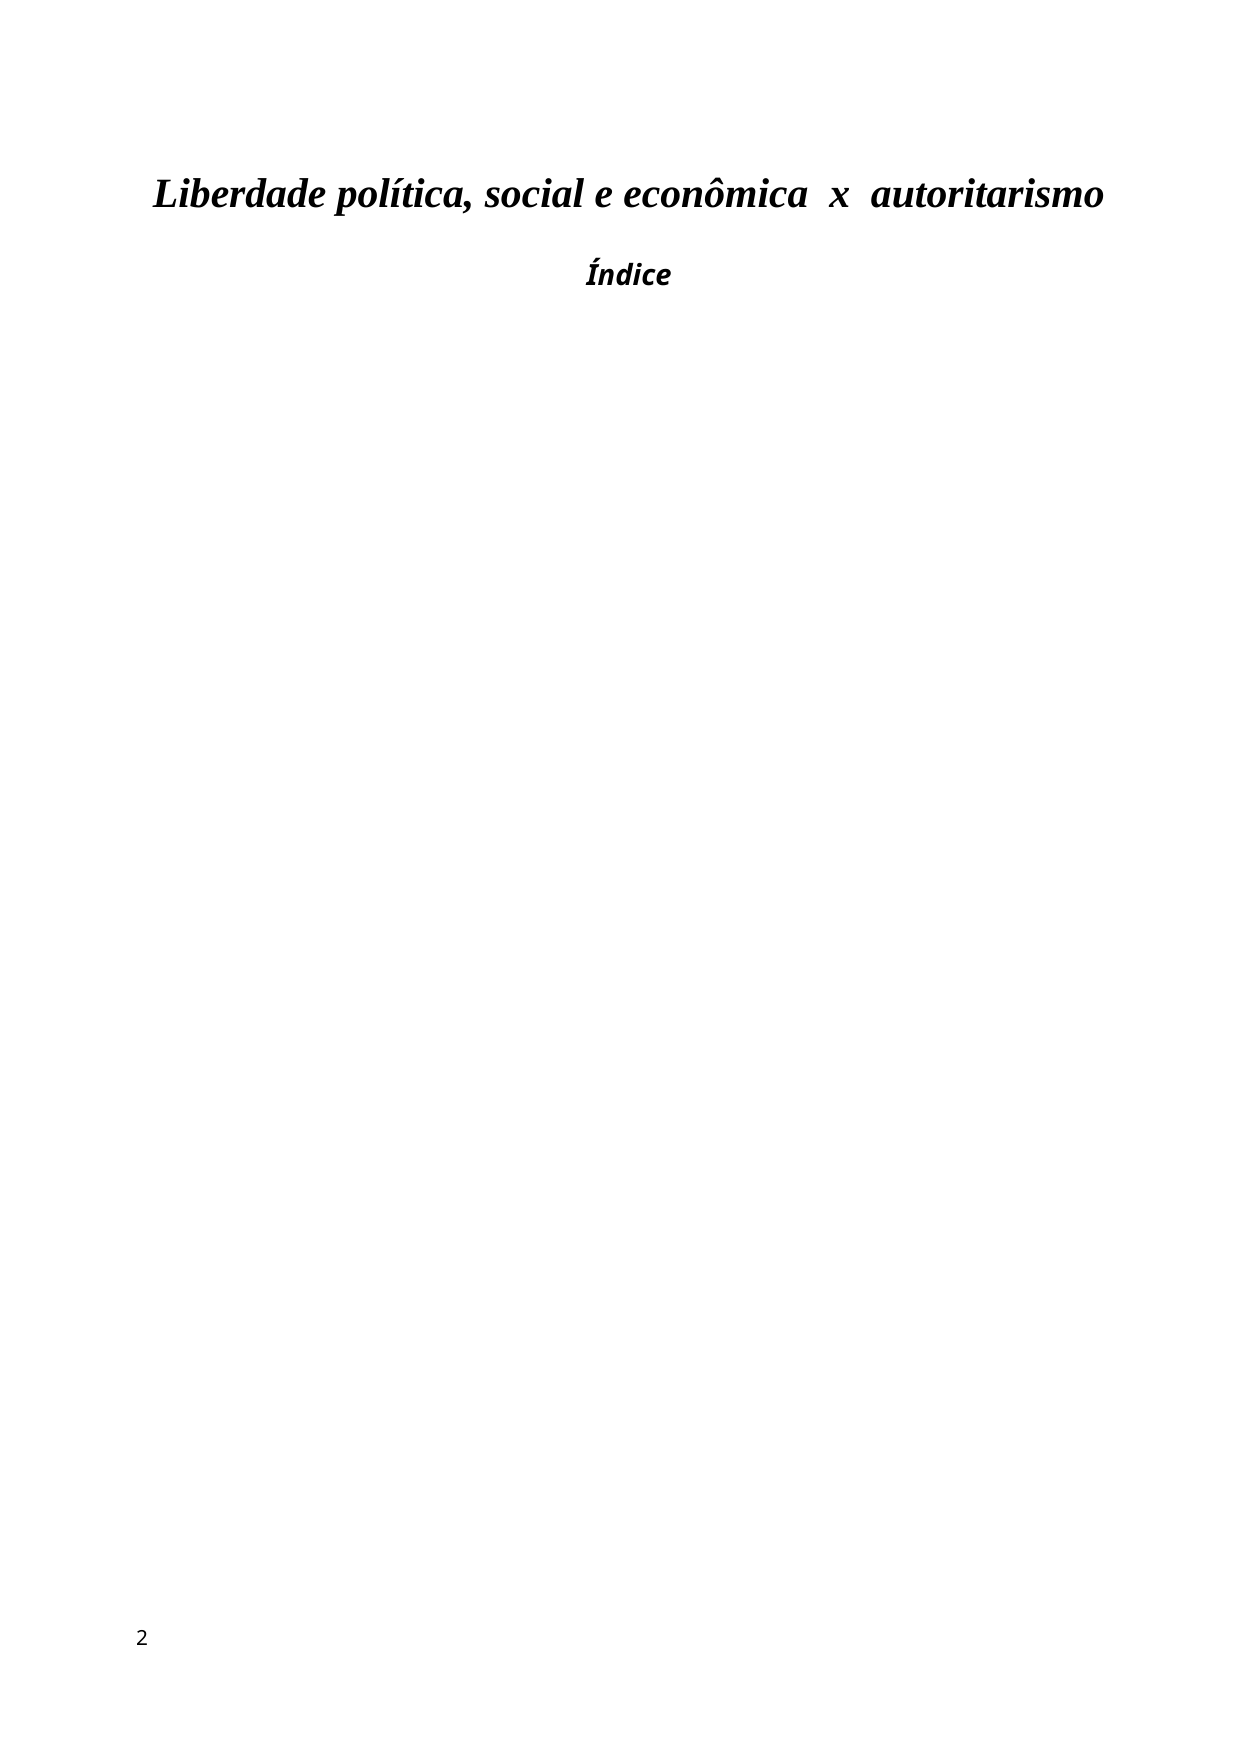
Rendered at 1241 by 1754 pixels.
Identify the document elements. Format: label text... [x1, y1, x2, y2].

text Índice [136, 254, 1122, 294]
text Liberdade política, social e econômica x autoritarismo [136, 168, 1122, 216]
